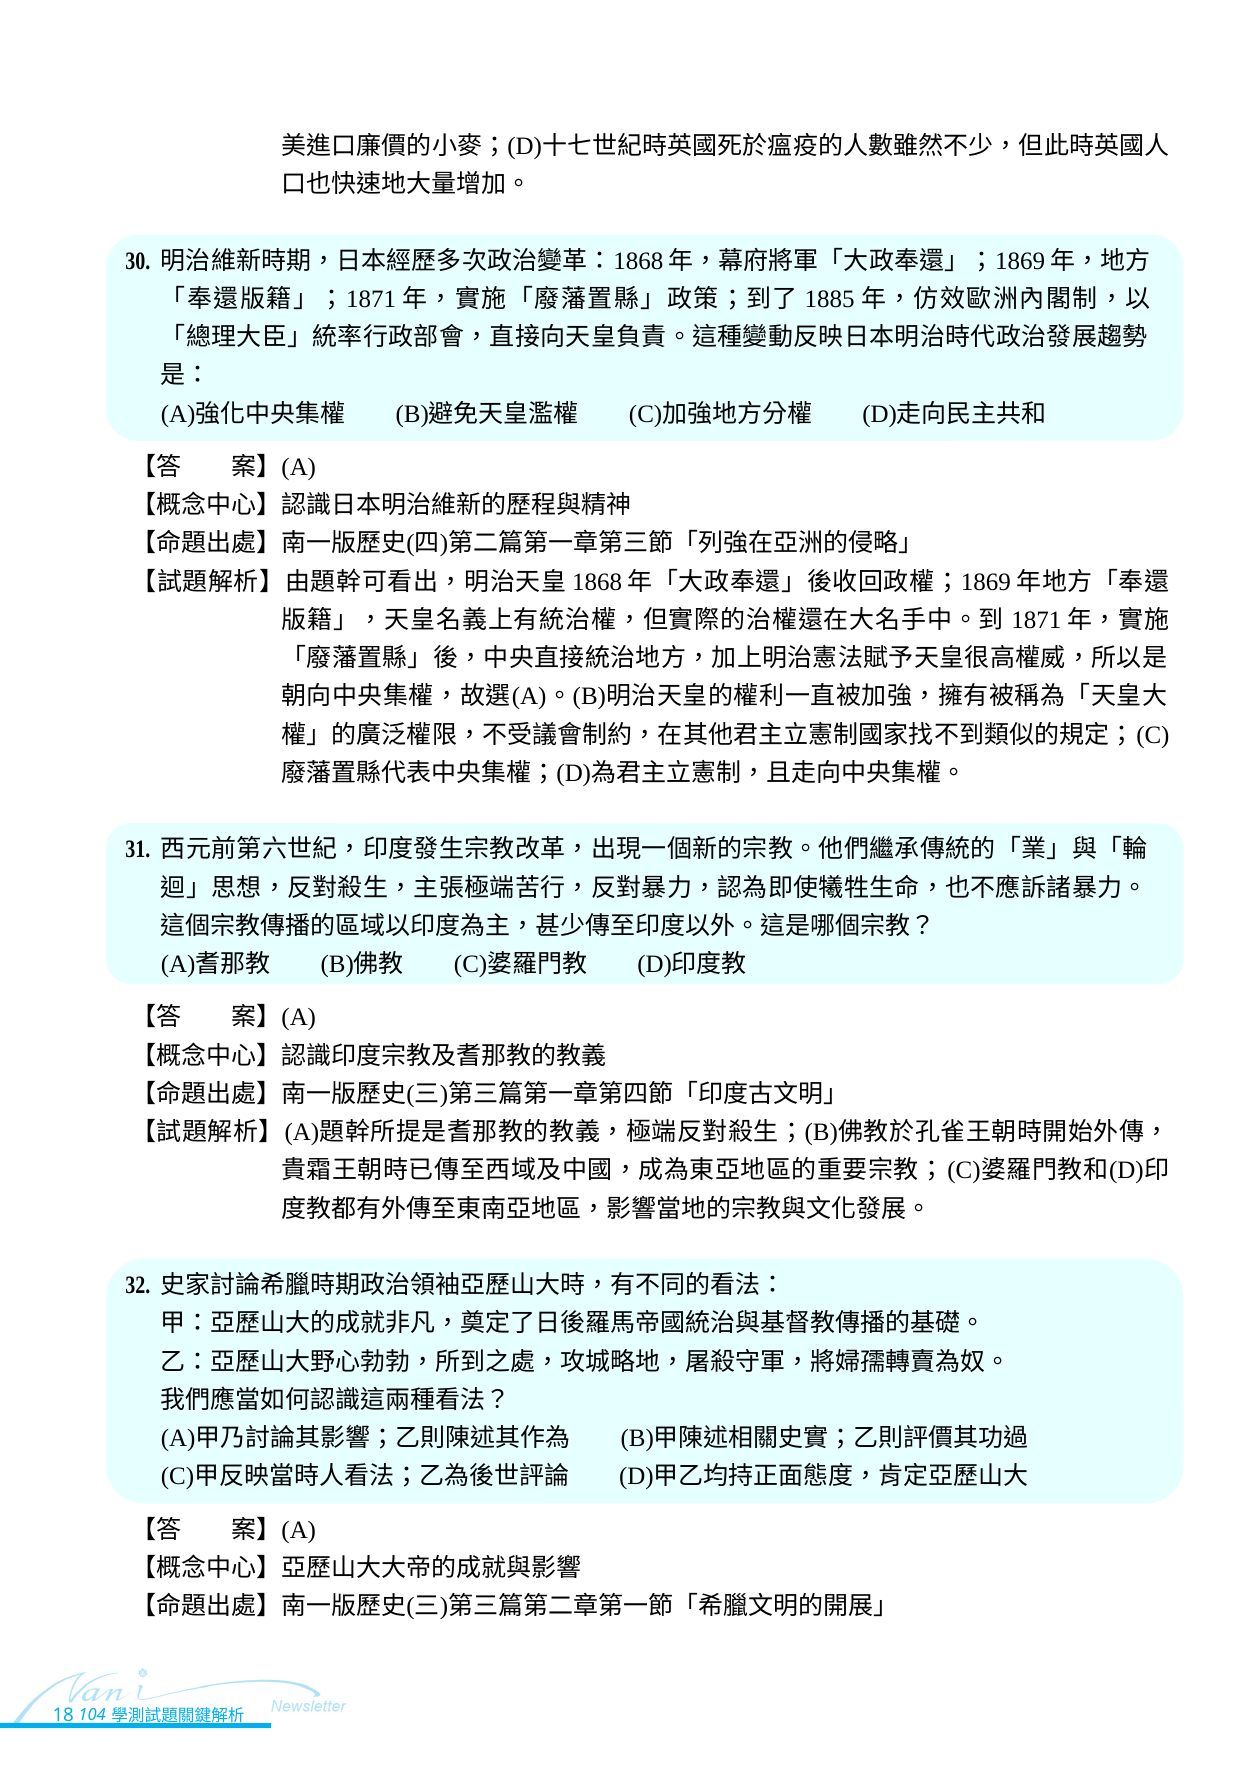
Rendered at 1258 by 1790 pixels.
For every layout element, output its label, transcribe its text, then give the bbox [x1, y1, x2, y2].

text 【答 案】(A) [131, 996, 1169, 1034]
text 30. 明治維新時期，日本經歷多次政治變革：1868年，幕府將軍「大政奉還」；1869年，地方「奉還版籍」；1871年，實施「廢藩置縣」政策；到了1885年，仿效歐洲內閣制，以「總理大臣」統率行政部會，直接向天皇負責。這種變動反映日本明治時代政治發展趨勢是： (A)強化中央集權 (B)避免天皇濫權 (C)加強地方分權 (D)走向民主共和 [125, 239, 1151, 430]
text 31. 西元前第六世紀，印度發生宗教改革，出現一個新的宗教。他們繼承傳統的「業」與「輪迴」思想，反對殺生，主張極端苦行，反對暴力，認為即使犧牲生命，也不應訴諸暴力。這個宗教傳播的區域以印度為主，甚少傳至印度以外。這是哪個宗教？ (A)耆那教 (B)佛教 (C)婆羅門教 (D)印度教 [125, 828, 1151, 981]
text 【答 案】(A) [131, 1508, 1169, 1546]
text 【命題出處】南一版歷史(四)第二篇第一章第三節「列強在亞洲的侵略」 [131, 522, 1169, 560]
text 【概念中心】認識印度宗教及耆那教的教義 [131, 1034, 1169, 1072]
text 32. 史家討論希臘時期政治領袖亞歷山大時，有不同的看法： 甲：亞歷山大的成就非凡，奠定了日後羅馬帝國統治與基督教傳播的基礎。 乙：亞歷山大野心勃勃，所到之處，攻城略地，屠殺守軍，將婦孺轉賣為奴。 我們應當如何認識這兩種看法？ (A)甲乃討論其影響；乙則陳述其作為 (B)甲陳述相關史實；乙則評價其功過 (C)甲反映當時人看法；乙為後世評論 (D)甲乙均持正面態度，肯定亞歷山大 [125, 1263, 1151, 1493]
text 【概念中心】認識日本明治維新的歷程與精神 [131, 484, 1169, 522]
text 【試題解析】(A)題幹所提是耆那教的教義，極端反對殺生；(B)佛教於孔雀王朝時開始外傳，貴霜王朝時已傳至西域及中國，成為東亞地區的重要宗教；(C)婆羅門教和(D)印度教都有外傳至東南亞地區，影響當地的宗教與文化發展。 [131, 1111, 1169, 1225]
text 【命題出處】南一版歷史(三)第三篇第一章第四節「印度古文明」 [131, 1072, 1169, 1111]
text 【概念中心】亞歷山大大帝的成就與影響 [131, 1546, 1169, 1584]
text 【命題出處】南一版歷史(三)第三篇第二章第一節「希臘文明的開展」 [131, 1584, 1169, 1623]
text 【答 案】(A) [131, 446, 1169, 484]
picture [12, 1668, 347, 1724]
text 【試題解析】由題幹可看出，明治天皇1868年「大政奉還」後收回政權；1869年地方「奉還版籍」，天皇名義上有統治權，但實際的治權還在大名手中。到1871年，實施「廢藩置縣」後，中央直接統治地方，加上明治憲法賦予天皇很高權威，所以是朝向中央集權，故選(A)。(B)明治天皇的權利一直被加強，擁有被稱為「天皇大權」的廣泛權限，不受議會制約，在其他君主立憲制國家找不到類似的規定；(C)廢藩置縣代表中央集權；(D)為君主立憲制，且走向中央集權。 [131, 560, 1169, 789]
